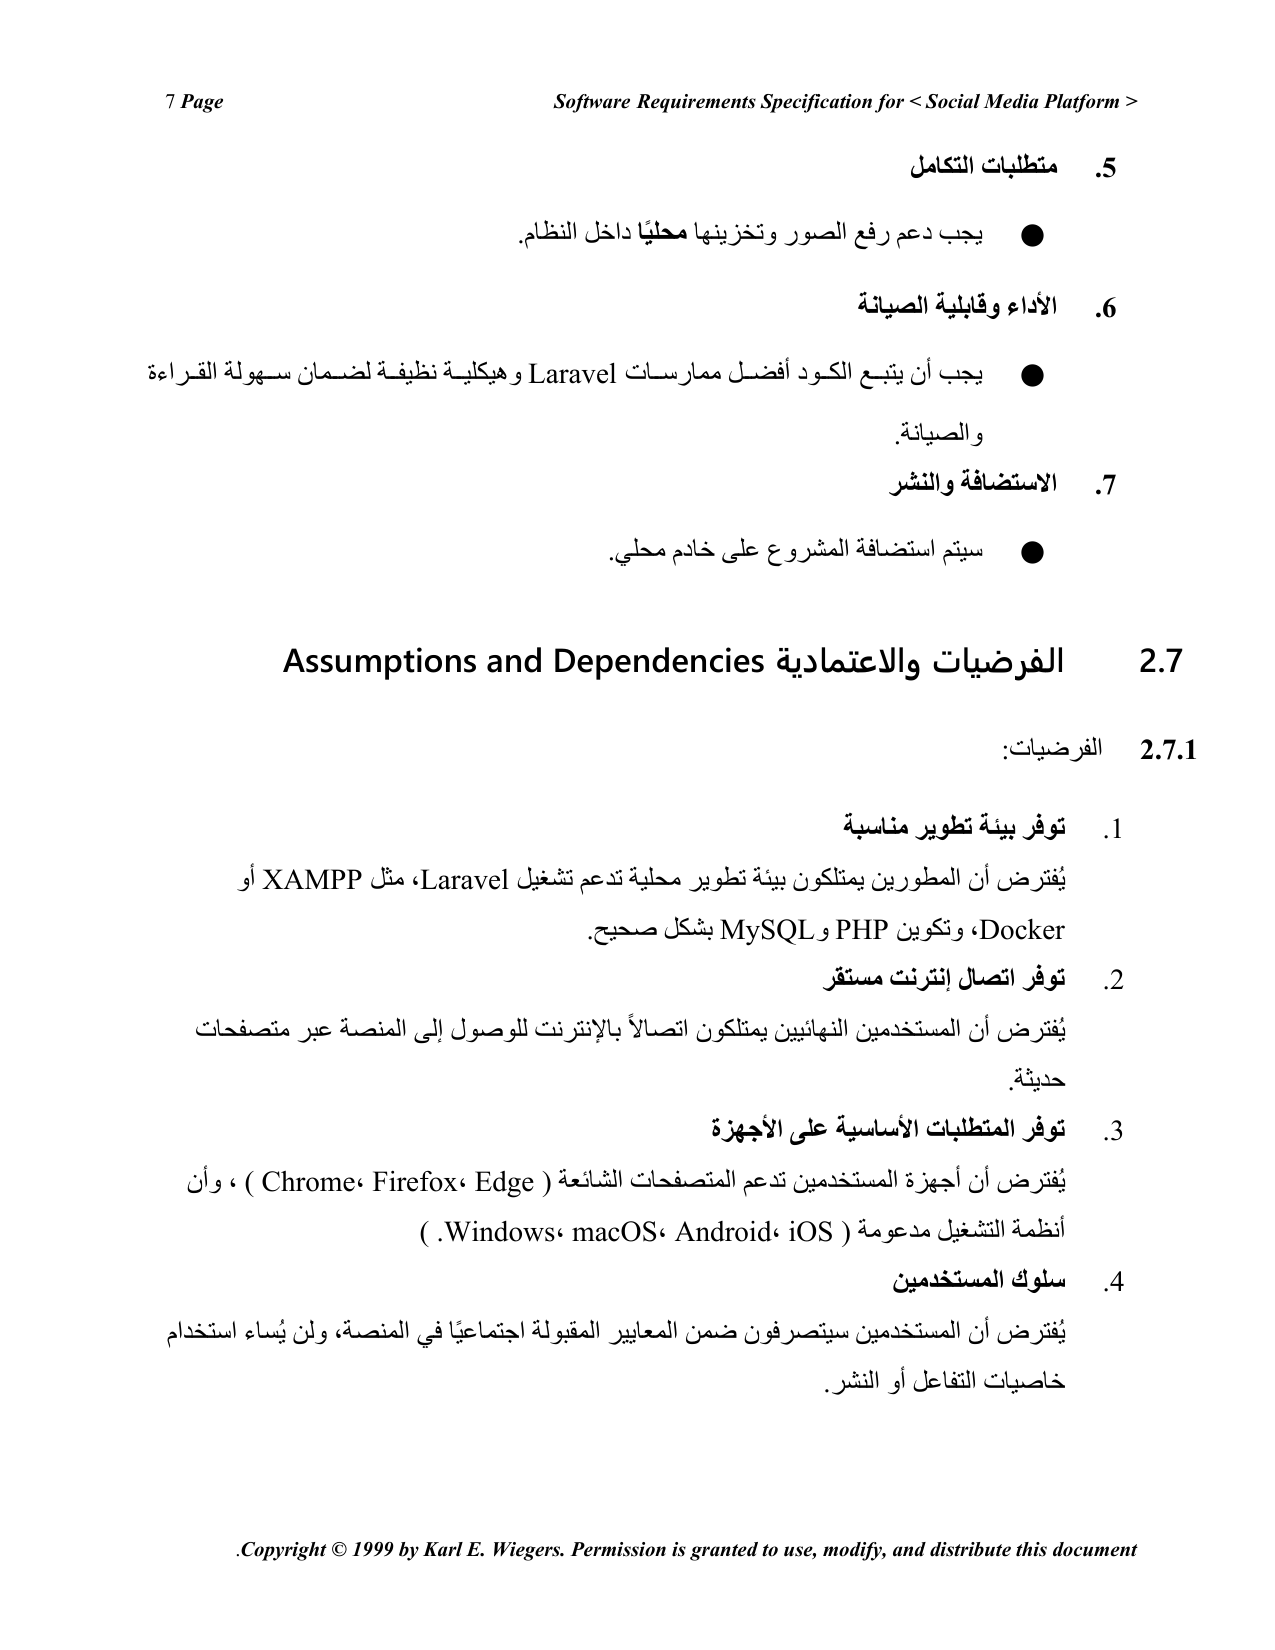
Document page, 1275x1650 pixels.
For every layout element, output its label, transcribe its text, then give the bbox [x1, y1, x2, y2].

list يجب دعم رفع الصور وتخزينها محليًا داخل النظام. [148, 200, 1020, 260]
list توفر المتطلبات الأساسية على الأجهزة يُفترض أن أجهزة المستخدمين تدعم المتصفحات الشائعة ( Chrome، Firefox، Edge ) ، وأن أنظمة التشغيل مدعومة ( Windows، macOS، Android، iOS. ) [148, 1113, 1102, 1248]
list يجب أن يتبع الكود أفضل ممارسات Laravel وهيكلية نظيفة لضمان سهولة القراءة والصيانة. [148, 340, 1020, 450]
subtitle الفرضيات والاعتمادية Assumptions and Dependencies [148, 636, 1169, 681]
list توفر بيئة تطوير مناسبة يُفترض أن المطورين يمتلكون بيئة تطوير محلية تدعم تشغيل Laravel، مثل XAMPP أو Docker، وتكوين PHP وMySQL بشكل صحيح. [148, 812, 1102, 946]
list سلوك المستخدمين يُفترض أن المستخدمين سيتصرفون ضمن المعايير المقبولة اجتماعيًا في المنصة، ولن يُساء استخدام خاصيات التفاعل أو النشر. [148, 1264, 1102, 1398]
list متطلبات التكامل [148, 150, 1095, 183]
subtitle الفرضيات: [148, 732, 1140, 766]
list الأداء وقابلية الصيانة [148, 290, 1095, 323]
list سيتم استضافة المشروع على خادم محلي. [148, 517, 1020, 577]
list توفر اتصال إنترنت مستقر يُفترض أن المستخدمين النهائيين يمتلكون اتصالاً بالإنترنت للوصول إلى المنصة عبر متصفحات حديثة. [148, 962, 1102, 1097]
list الاستضافة والنشر [148, 467, 1095, 501]
